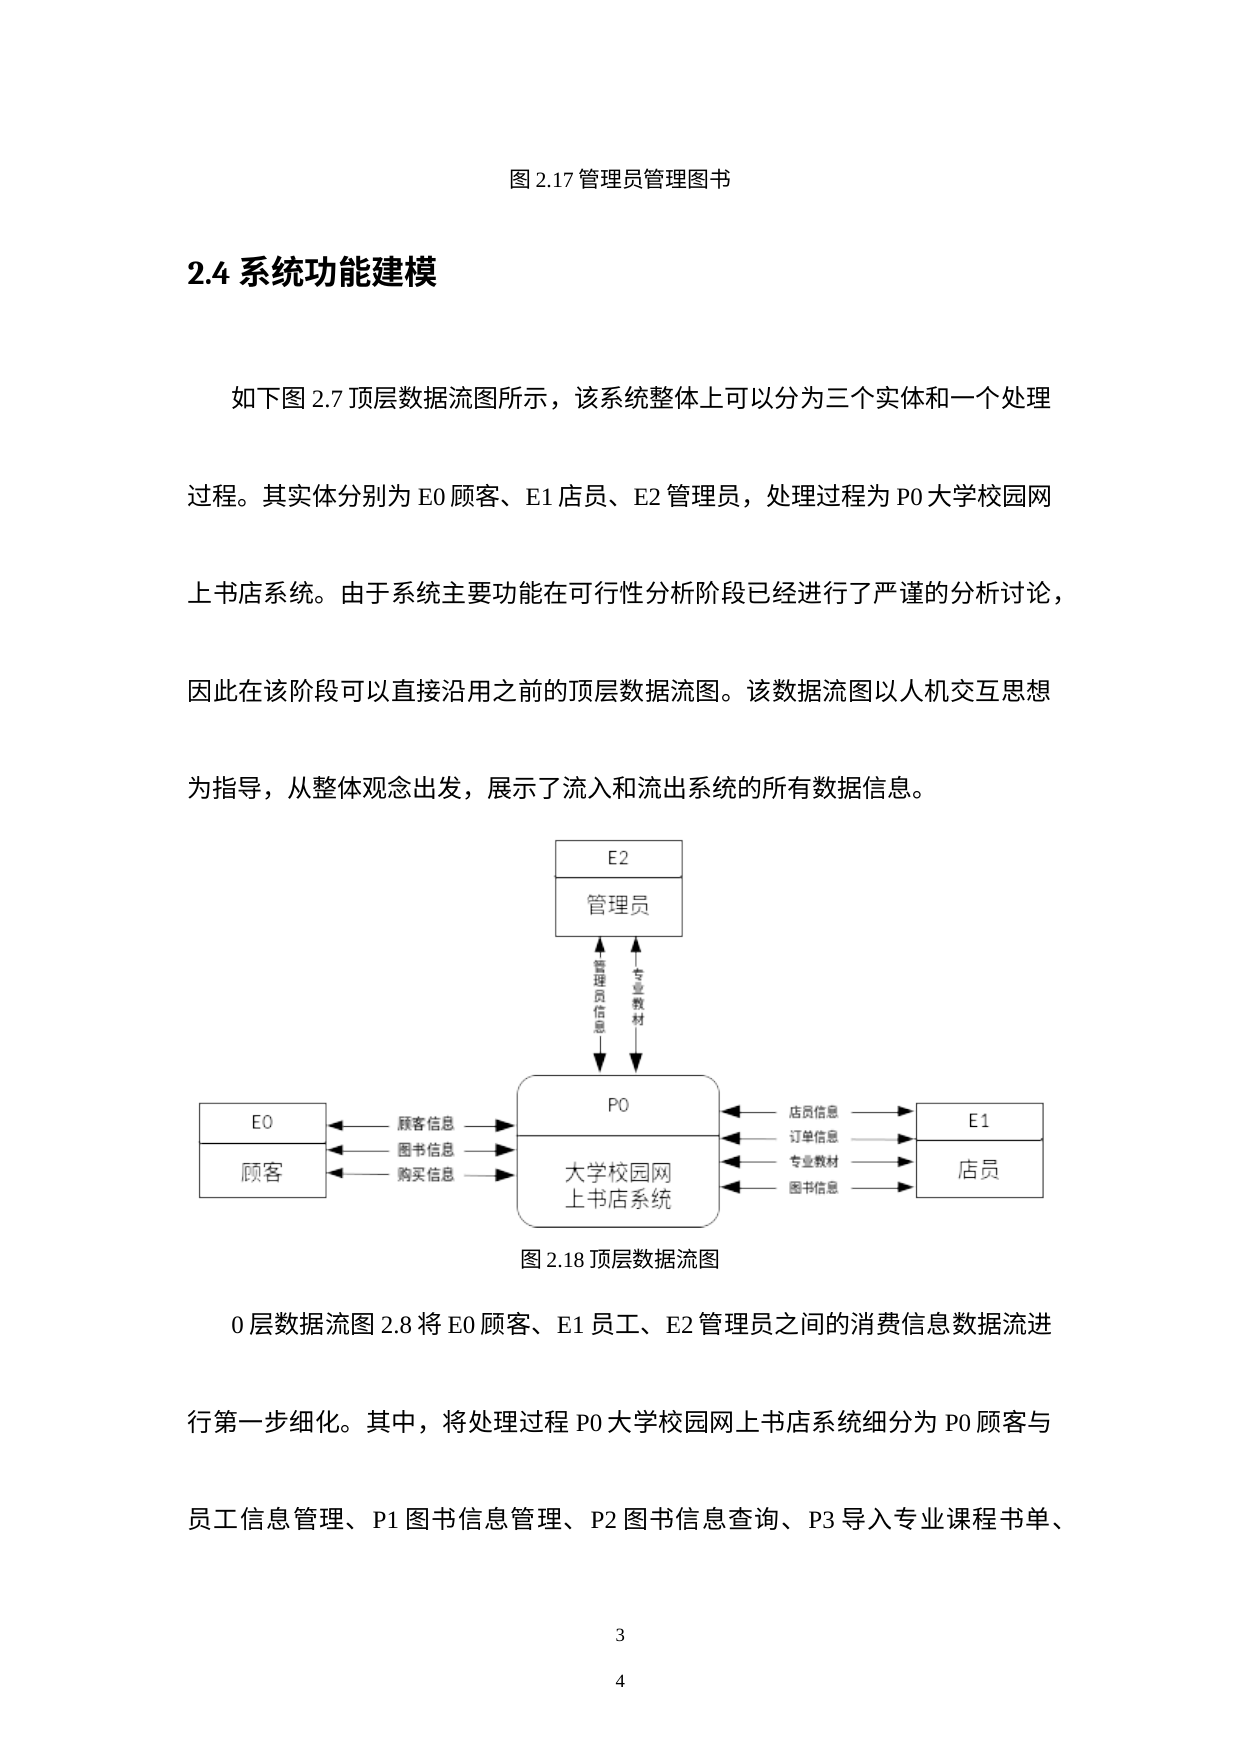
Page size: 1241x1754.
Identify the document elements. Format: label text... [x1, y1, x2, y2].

text 如下图2.7顶层数据流图所示，该系统整体上可以分为三个实体和一个处理过程。其实体分别为E0顾客、E1店员、E2管理员，处理过程为P0大学校园网上书店系统。由于系统主要功能在可行性分析阶段已经进行了严谨的分析讨论，因此在该阶段可以直接沿用之前的顶层数据流图。该数据流图以人机交互思想为指导，从整体观念出发，展示了流入和流出系统的所有数据信息。 [187, 364, 1053, 819]
subtitle 2.4 系统功能建模 [187, 237, 1053, 302]
text 图2.17管理员管理图书 [187, 162, 1053, 194]
text 图2.18顶层数据流图 [187, 1242, 1053, 1274]
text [187, 1290, 1053, 1550]
